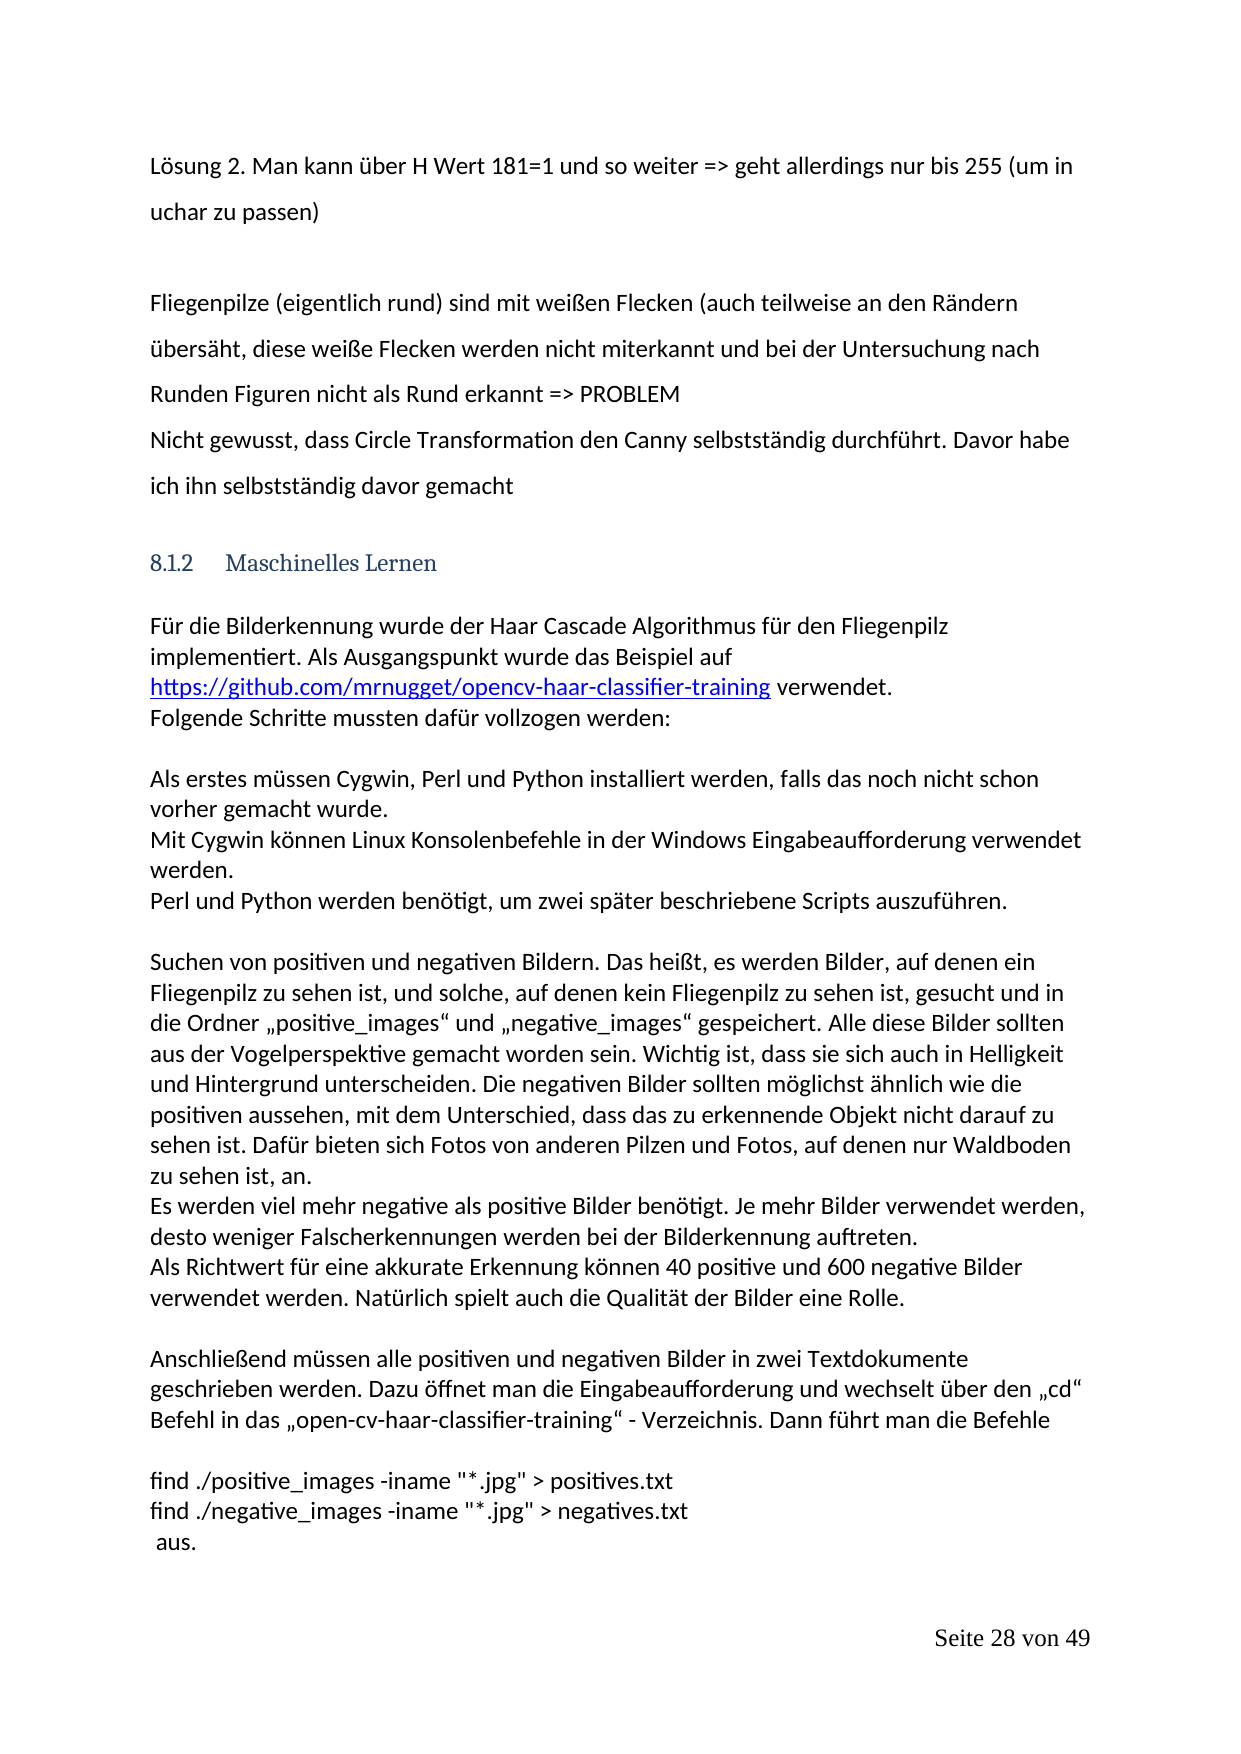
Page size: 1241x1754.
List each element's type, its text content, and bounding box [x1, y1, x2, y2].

text Mit Cygwin können Linux Konsolenbefehle in der Windows Eingabeaufforderung verwendet werden. [150, 824, 1090, 885]
text Als erstes müssen Cygwin, Perl und Python installiert werden, falls das noch nicht schon vorher gemacht wurde. [150, 763, 1090, 824]
subtitle Maschinelles Lernen [150, 549, 1090, 577]
text find ./positive_images -iname "*.jpg" > positives.txt [150, 1465, 1090, 1496]
text Für die Bilderkennung wurde der Haar Cascade Algorithmus für den Fliegenpilz implementiert. Als Ausgangspunkt wurde das Beispiel auf https://github.com/mrnugget/opencv-haar-classifier-training verwendet. [150, 610, 1090, 702]
text Suchen von positiven und negativen Bildern. Das heißt, es werden Bilder, auf denen ein Fliegenpilz zu sehen ist, und solche, auf denen kein Fliegenpilz zu sehen ist, gesucht und in die Ordner „positive_images“ und „negative_images“ gespeichert. Alle diese Bilder sollten aus der Vogelperspektive gemacht worden sein. Wichtig ist, dass sie sich auch in Helligkeit und Hintergrund unterscheiden. Die negativen Bilder sollten möglichst ähnlich wie die positiven aussehen, mit dem Unterschied, dass das zu erkennende Objekt nicht darauf zu sehen ist. Dafür bieten sich Fotos von anderen Pilzen und Fotos, auf denen nur Waldboden zu sehen ist, an. [150, 946, 1090, 1190]
text Lösung 2. Man kann über H Wert 181=1 und so weiter => geht allerdings nur bis 255 (um in uchar zu passen) [150, 150, 1090, 226]
text Perl und Python werden benötigt, um zwei später beschriebene Scripts auszuführen. [150, 885, 1090, 916]
text aus. [150, 1526, 1090, 1557]
text Folgende Schritte mussten dafür vollzogen werden: [150, 702, 1090, 732]
text Fliegenpilze (eigentlich rund) sind mit weißen Flecken (auch teilweise an den Rändern übersäht, diese weiße Flecken werden nicht miterkannt und bei der Untersuchung nach Runden Figuren nicht als Rund erkannt => PROBLEM [150, 287, 1090, 409]
text Es werden viel mehr negative als positive Bilder benötigt. Je mehr Bilder verwendet werden, desto weniger Falscherkennungen werden bei der Bilderkennung auftreten. Als Richtwert für eine akkurate Erkennung können 40 positive und 600 negative Bilder verwendet werden. Natürlich spielt auch die Qualität der Bilder eine Rolle. [150, 1190, 1090, 1312]
text Nicht gewusst, dass Circle Transformation den Canny selbstständig durchführt. Davor habe ich ihn selbstständig davor gemacht [150, 424, 1090, 501]
text find ./negative_images -iname "*.jpg" > negatives.txt [150, 1496, 1090, 1526]
text Anschließend müssen alle positiven und negativen Bilder in zwei Textdokumente geschrieben werden. Dazu öffnet man die Eingabeaufforderung und wechselt über den „cd“ Befehl in das „open-cv-haar-classifier-training“ - Verzeichnis. Dann führt man die Befehle [150, 1343, 1090, 1434]
